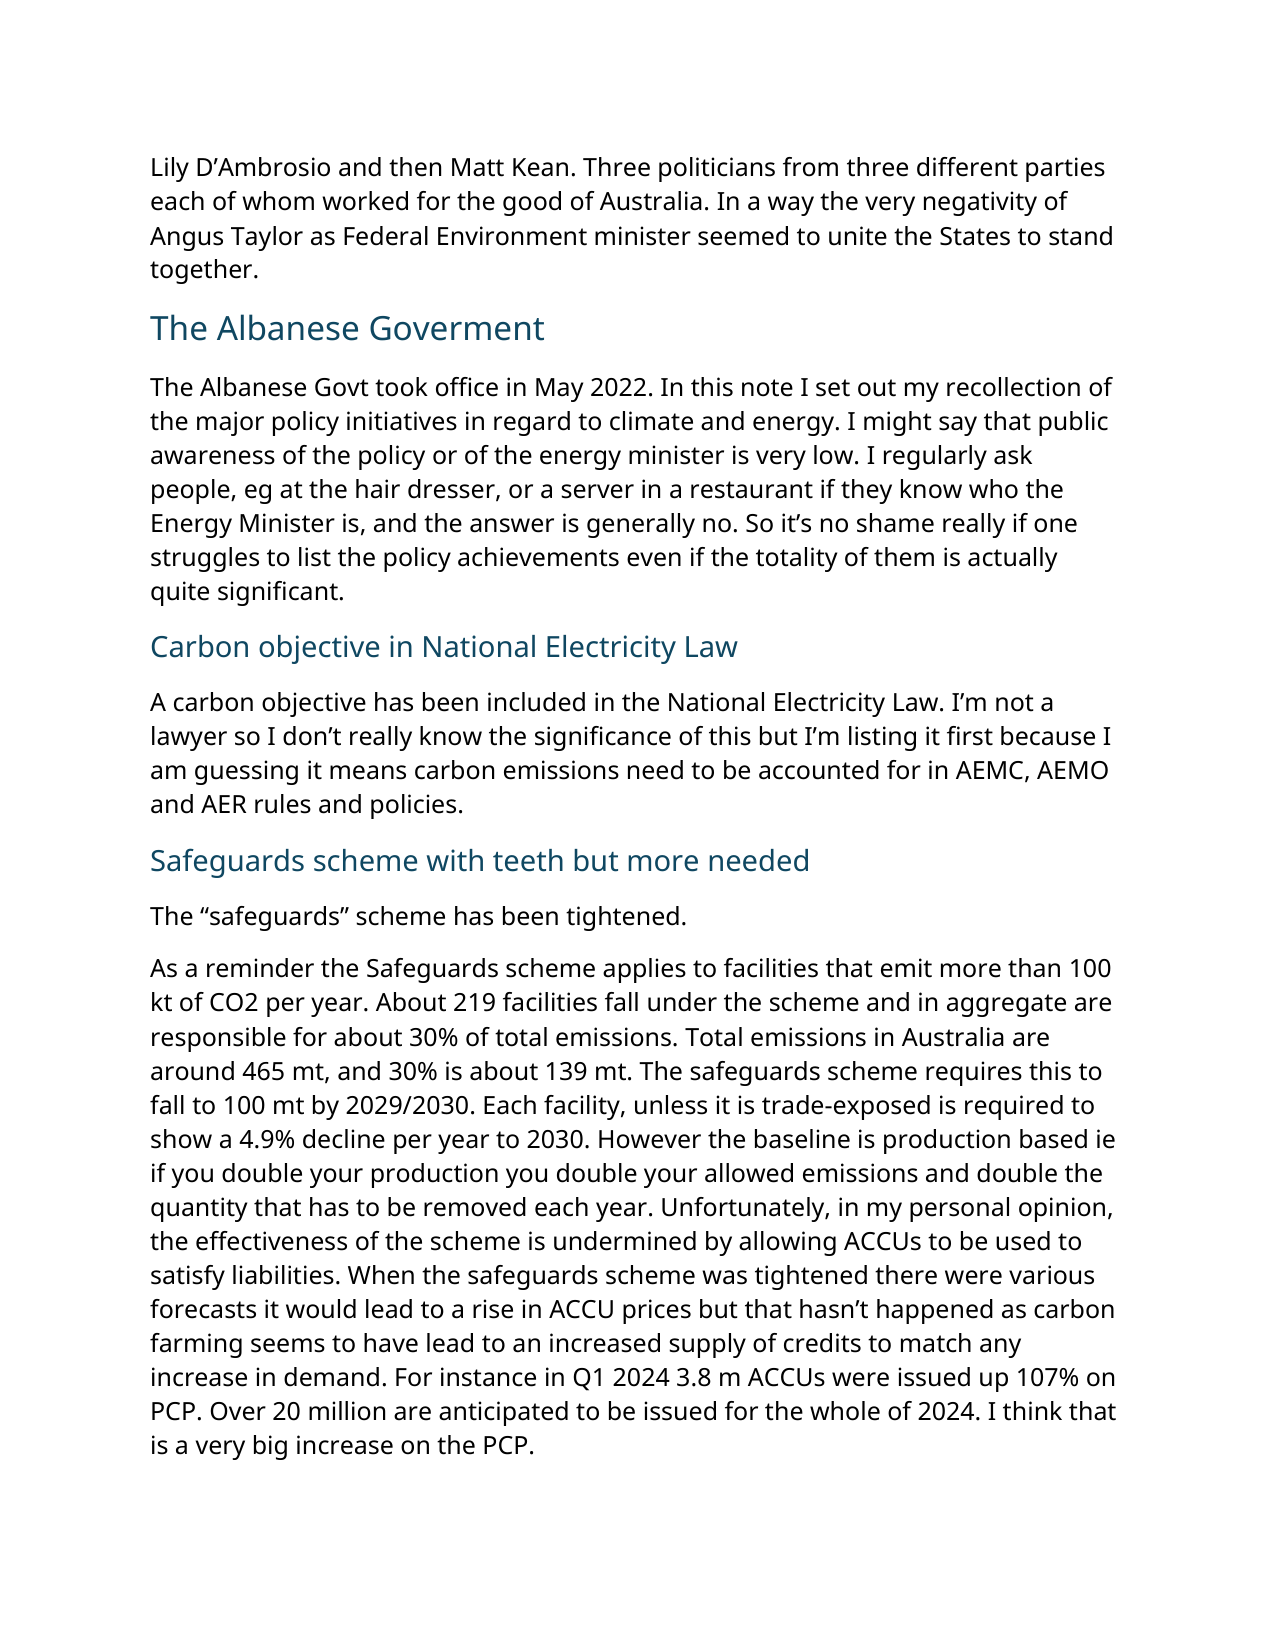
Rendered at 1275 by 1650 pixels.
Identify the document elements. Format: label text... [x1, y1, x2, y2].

subtitle The Albanese Goverment [150, 305, 1125, 350]
subtitle Carbon objective in National Electricity Law [150, 626, 1125, 666]
text The “safeguards” scheme has been tightened. [150, 898, 1125, 932]
subtitle Safeguards scheme with teeth but more needed [150, 840, 1125, 879]
text As a reminder the Safeguards scheme applies to facilities that emit more than 100 kt of CO2 per year. About 219 facilities fall under the scheme and in aggregate are responsible for about 30% of total emissions. Total emissions in Australia are around 465 mt, and 30% is about 139 mt. The safeguards scheme requires this to fall to 100 mt by 2029/2030. Each facility, unless it is trade-exposed is required to show a 4.9% decline per year to 2030. However the baseline is production based ie if you double your production you double your allowed emissions and double the quantity that has to be removed each year. Unfortunately, in my personal opinion, the effectiveness of the scheme is undermined by allowing ACCUs to be used to satisfy liabilities. When the safeguards scheme was tightened there were various forecasts it would lead to a rise in ACCU prices but that hasn’t happened as carbon farming seems to have lead to an increased supply of credits to match any increase in demand. For instance in Q1 2024 3.8 m ACCUs were issued up 107% on PCP. Over 20 million are anticipated to be issued for the whole of 2024. I think that is a very big increase on the PCP. [150, 951, 1125, 1462]
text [150, 150, 1125, 286]
text A carbon objective has been included in the National Electricity Law. I’m not a lawyer so I don’t really know the significance of this but I’m listing it first because I am guessing it means carbon emissions need to be accounted for in AEMC, AEMO and AER rules and policies. [150, 685, 1125, 821]
text The Albanese Govt took office in May 2022. In this note I set out my recollection of the major policy initiatives in regard to climate and energy. I might say that public awareness of the policy or of the energy minister is very low. I regularly ask people, eg at the hair dresser, or a server in a restaurant if they know who the Energy Minister is, and the answer is generally no. So it’s no shame really if one struggles to list the policy achievements even if the totality of them is actually quite significant. [150, 369, 1125, 608]
